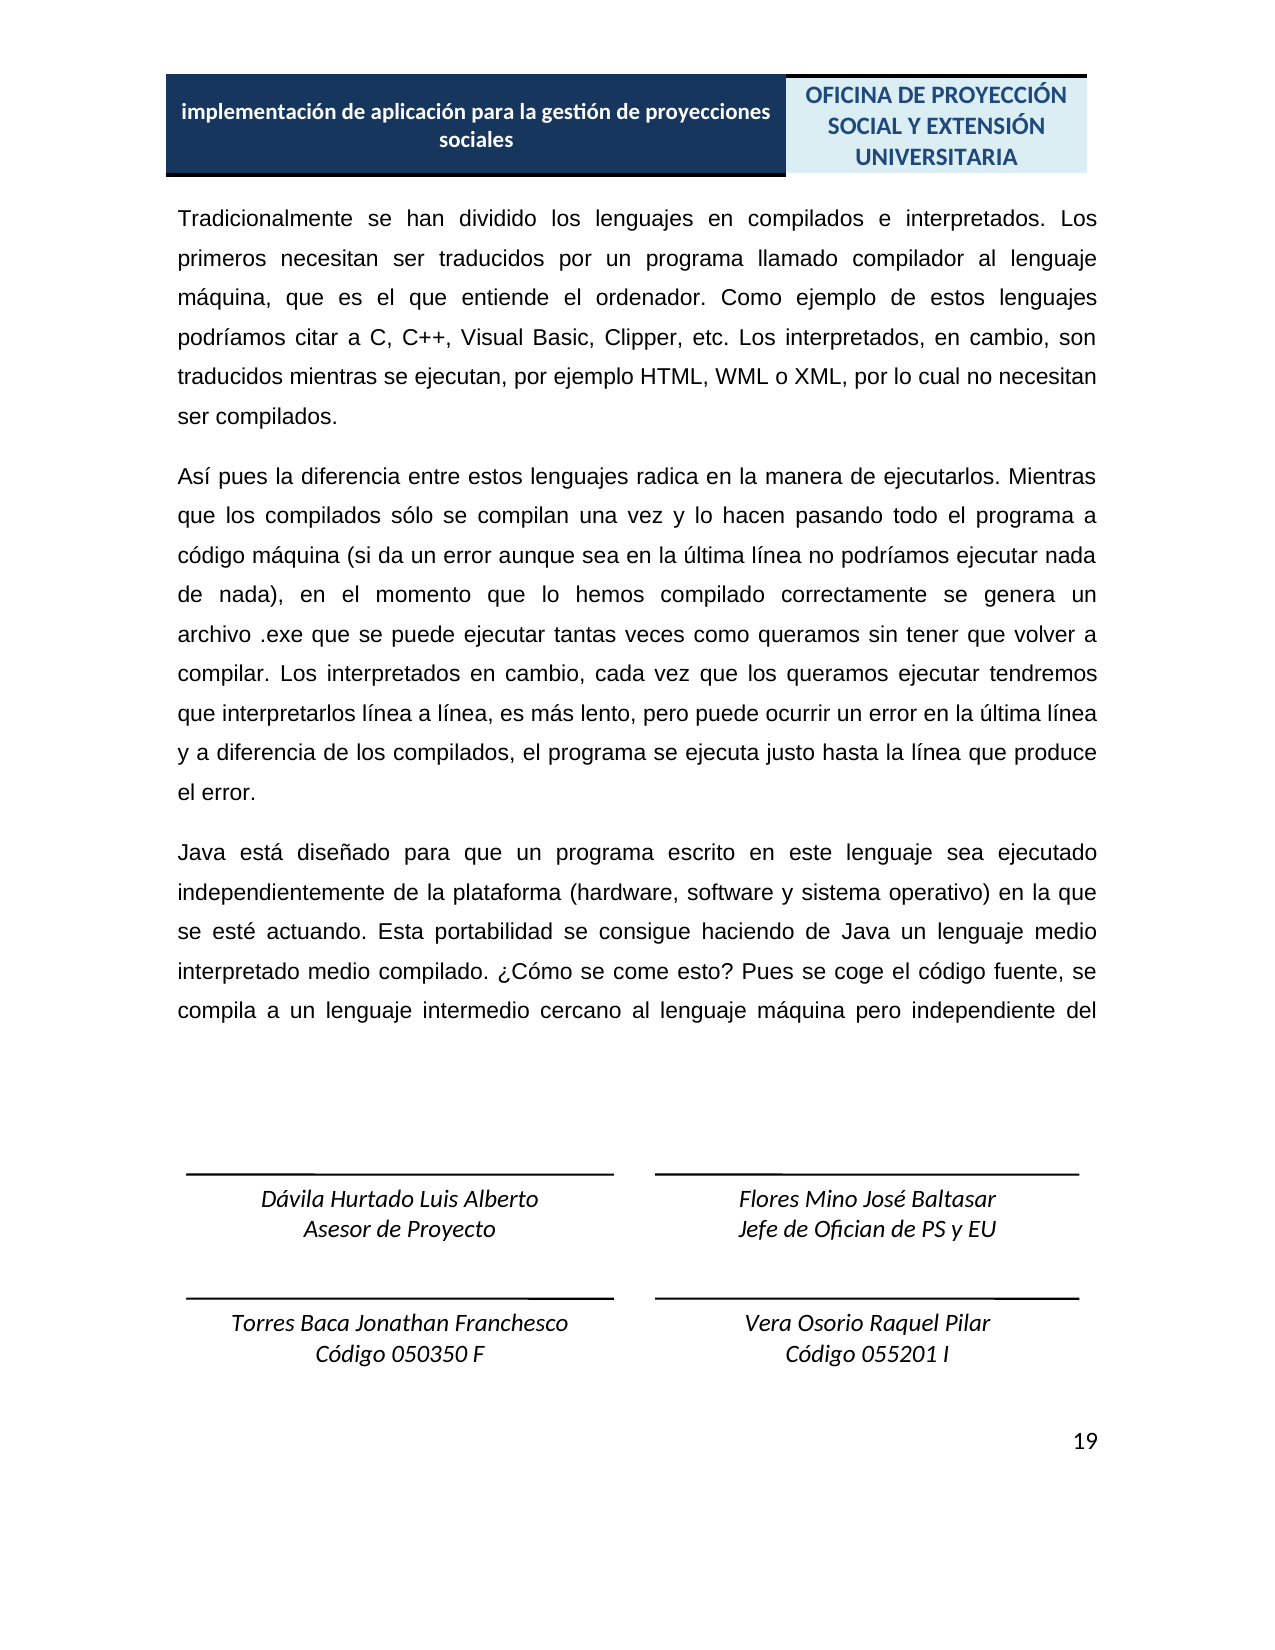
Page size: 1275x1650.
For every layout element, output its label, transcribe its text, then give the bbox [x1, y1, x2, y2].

text Java está diseñado para que un programa escrito en este lenguaje sea ejecutado independientemente de la plataforma (hardware, software y sistema operativo) en la que se esté actuando. Esta portabilidad se consigue haciendo de Java un lenguaje medio interpretado medio compilado. ¿Cómo se come esto? Pues se coge el código fuente, se compila a un lenguaje intermedio cercano al lenguaje máquina pero independiente del ordenador y el sistema operativo en que se ejecuta (llamado en el mundo Java bytecodes). [177, 839, 1098, 1023]
text Así pues la diferencia entre estos lenguajes radica en la manera de ejecutarlos. Mientras que los compilados sólo se compilan una vez y lo hacen pasando todo el programa a código máquina (si da un error aunque sea en la última línea no podríamos ejecutar nada de nada), en el momento que lo hemos compilado correctamente se genera un archivo .exe que se puede ejecutar tantas veces como queramos sin tener que volver a compilar. Los interpretados en cambio, cada vez que los queramos ejecutar tendremos que interpretarlos línea a línea, es más lento, pero puede ocurrir un error en la última línea y a diferencia de los compilados, el programa se ejecuta justo hasta la línea que produce el error. [177, 463, 1098, 805]
text Tradicionalmente se han dividido los lenguajes en compilados e interpretados. Los primeros necesitan ser traducidos por un programa llamado compilador al lenguaje máquina, que es el que entiende el ordenador. Como ejemplo de estos lenguajes podríamos citar a C, C++, Visual Basic, Clipper, etc. Los interpretados, en cambio, son traducidos mientras se ejecutan, por ejemplo HTML, WML o XML, por lo cual no necesitan ser compilados. [177, 205, 1098, 429]
